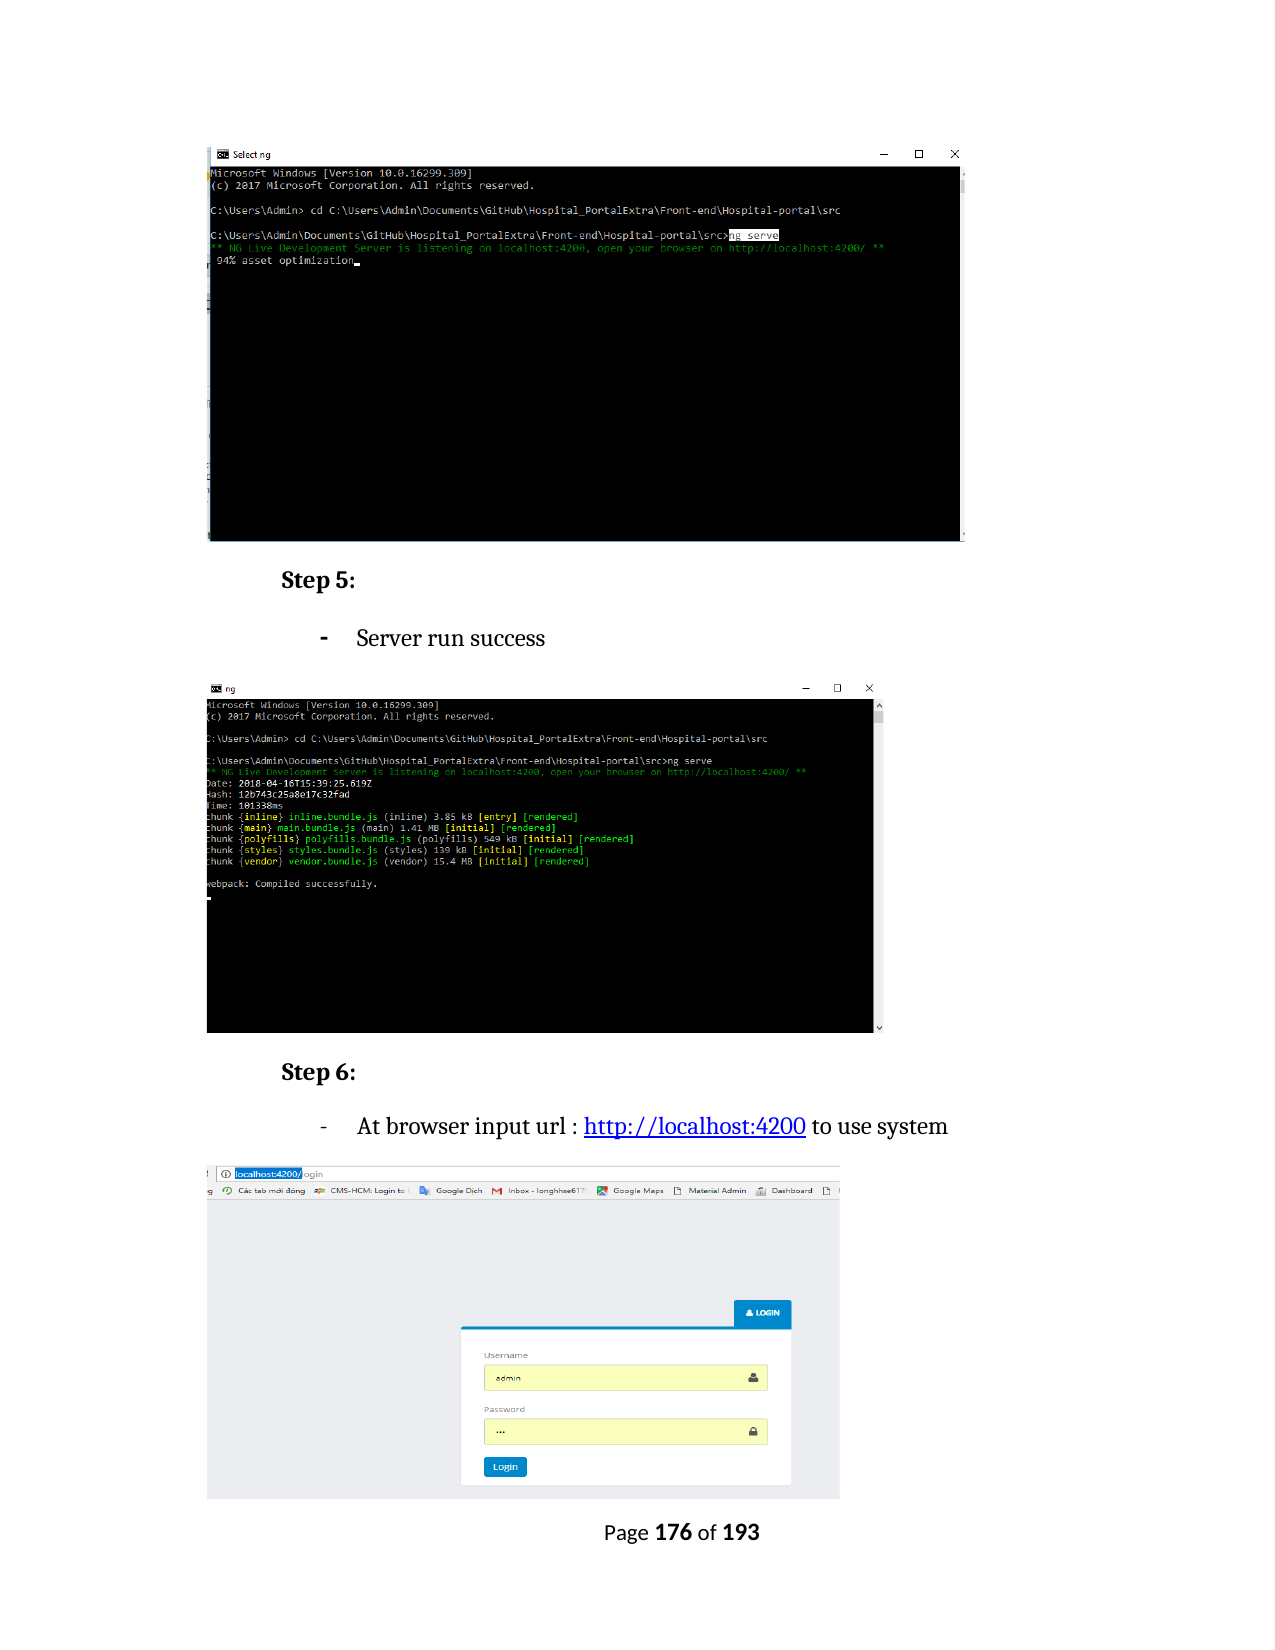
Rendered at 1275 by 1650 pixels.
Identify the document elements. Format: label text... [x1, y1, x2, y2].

list At browser input url : http://localhost:4200 to use system [319, 1112, 1157, 1140]
picture [206, 679, 884, 1033]
picture [206, 1165, 840, 1499]
text Step 5: [207, 566, 1157, 595]
picture [206, 147, 965, 542]
list Server run success [319, 620, 1157, 654]
text Step 6: [207, 1058, 1157, 1087]
